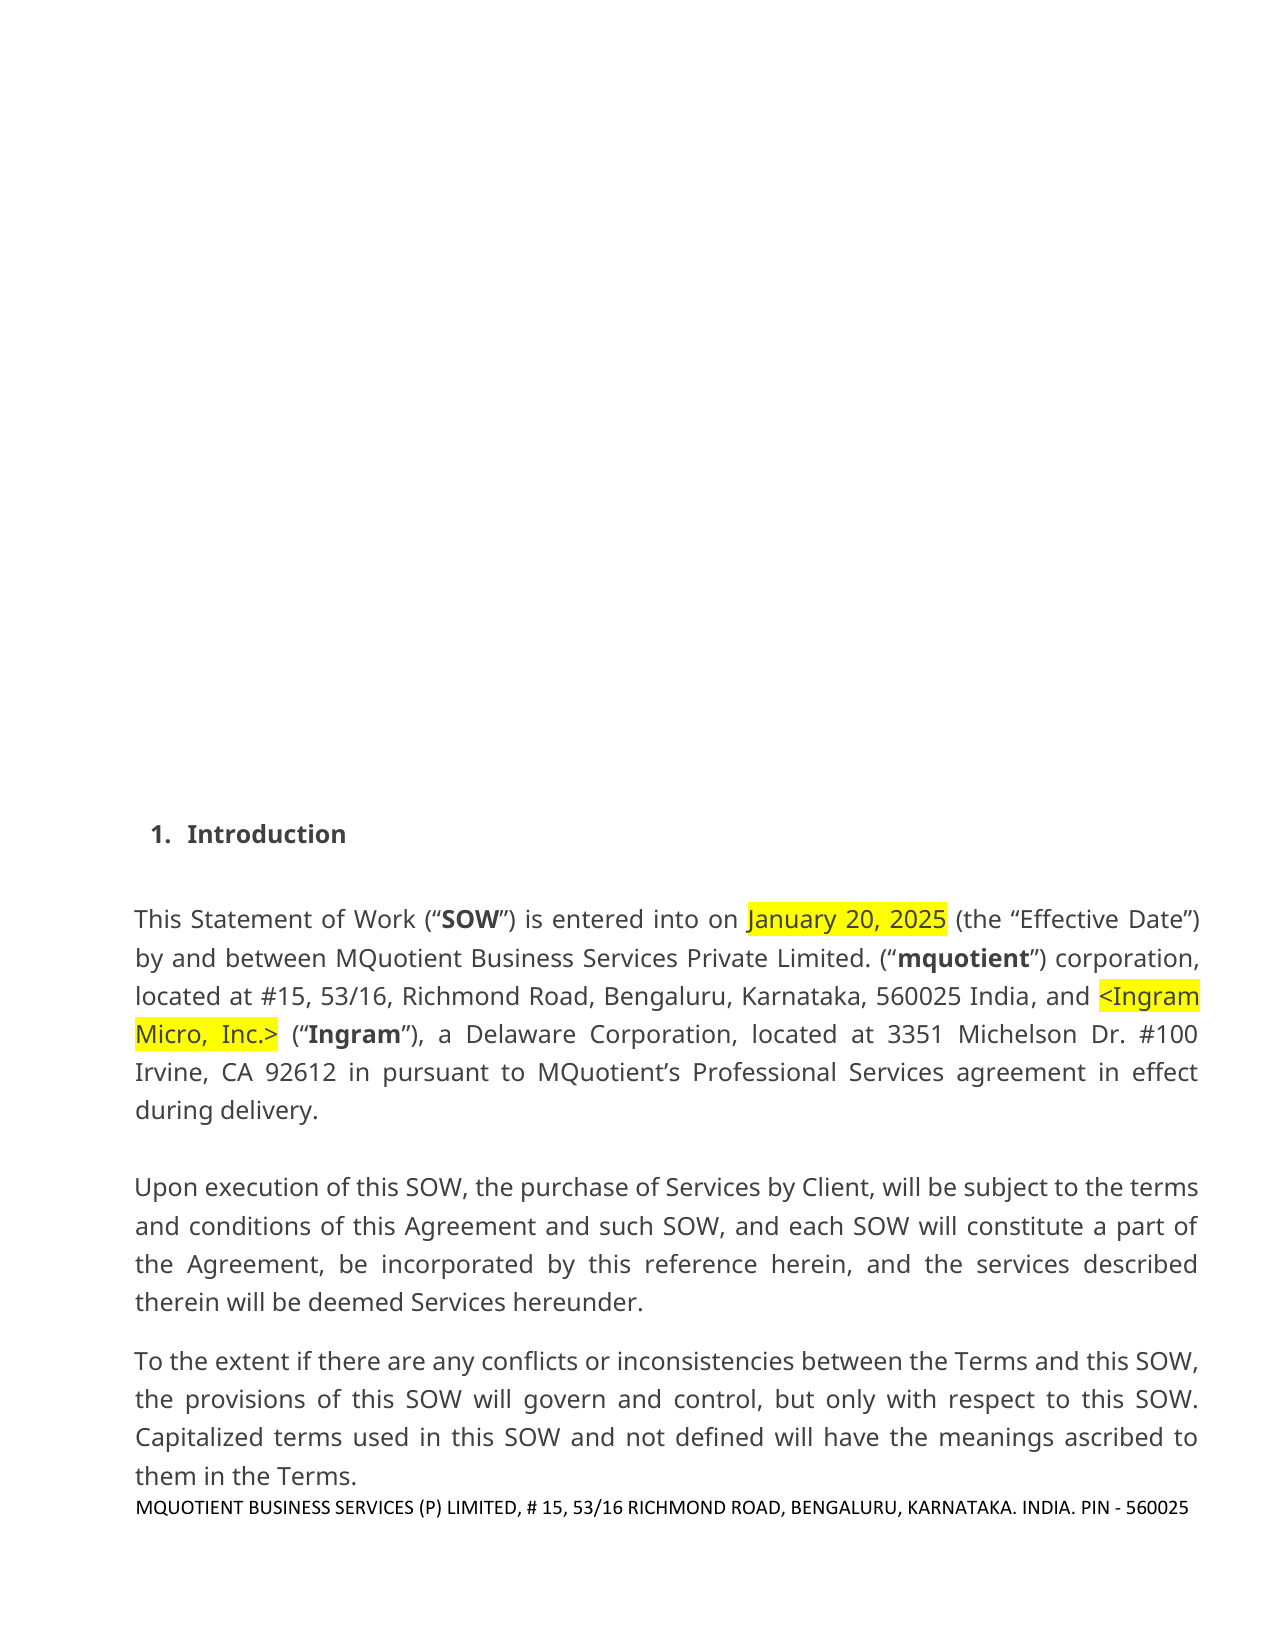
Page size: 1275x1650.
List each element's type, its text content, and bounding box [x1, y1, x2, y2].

subtitle Introduction [150, 816, 1200, 851]
text To the extent if there are any conflicts or inconsistencies between the Terms and this SOW, the provisions of this SOW will govern and control, but only with respect to this SOW. Capitalized terms used in this SOW and not defined will have the meanings ascribed to them in the Terms. [134, 1344, 1200, 1492]
text This Statement of Work (“SOW”) is entered into on January 20, 2025 (the “Effective Date”) by and between MQuotient Business Services Private Limited. (“mquotient”) corporation, located at #15, 53/16, Richmond Road, Bengaluru, Karnataka, 560025 India, and <Ingram Micro, Inc.> (“Ingram”), a Delaware Corporation, located at 3351 Michelson Dr. #100 Irvine, CA 92612 in pursuant to MQuotient’s Professional Services agreement in effect during delivery. [134, 902, 1200, 1127]
text Upon execution of this SOW, the purchase of Services by Client, will be subject to the terms and conditions of this Agreement and such SOW, and each SOW will constitute a part of the Agreement, be incorporated by this reference herein, and the services described therein will be deemed Services hereunder. [134, 1170, 1200, 1318]
